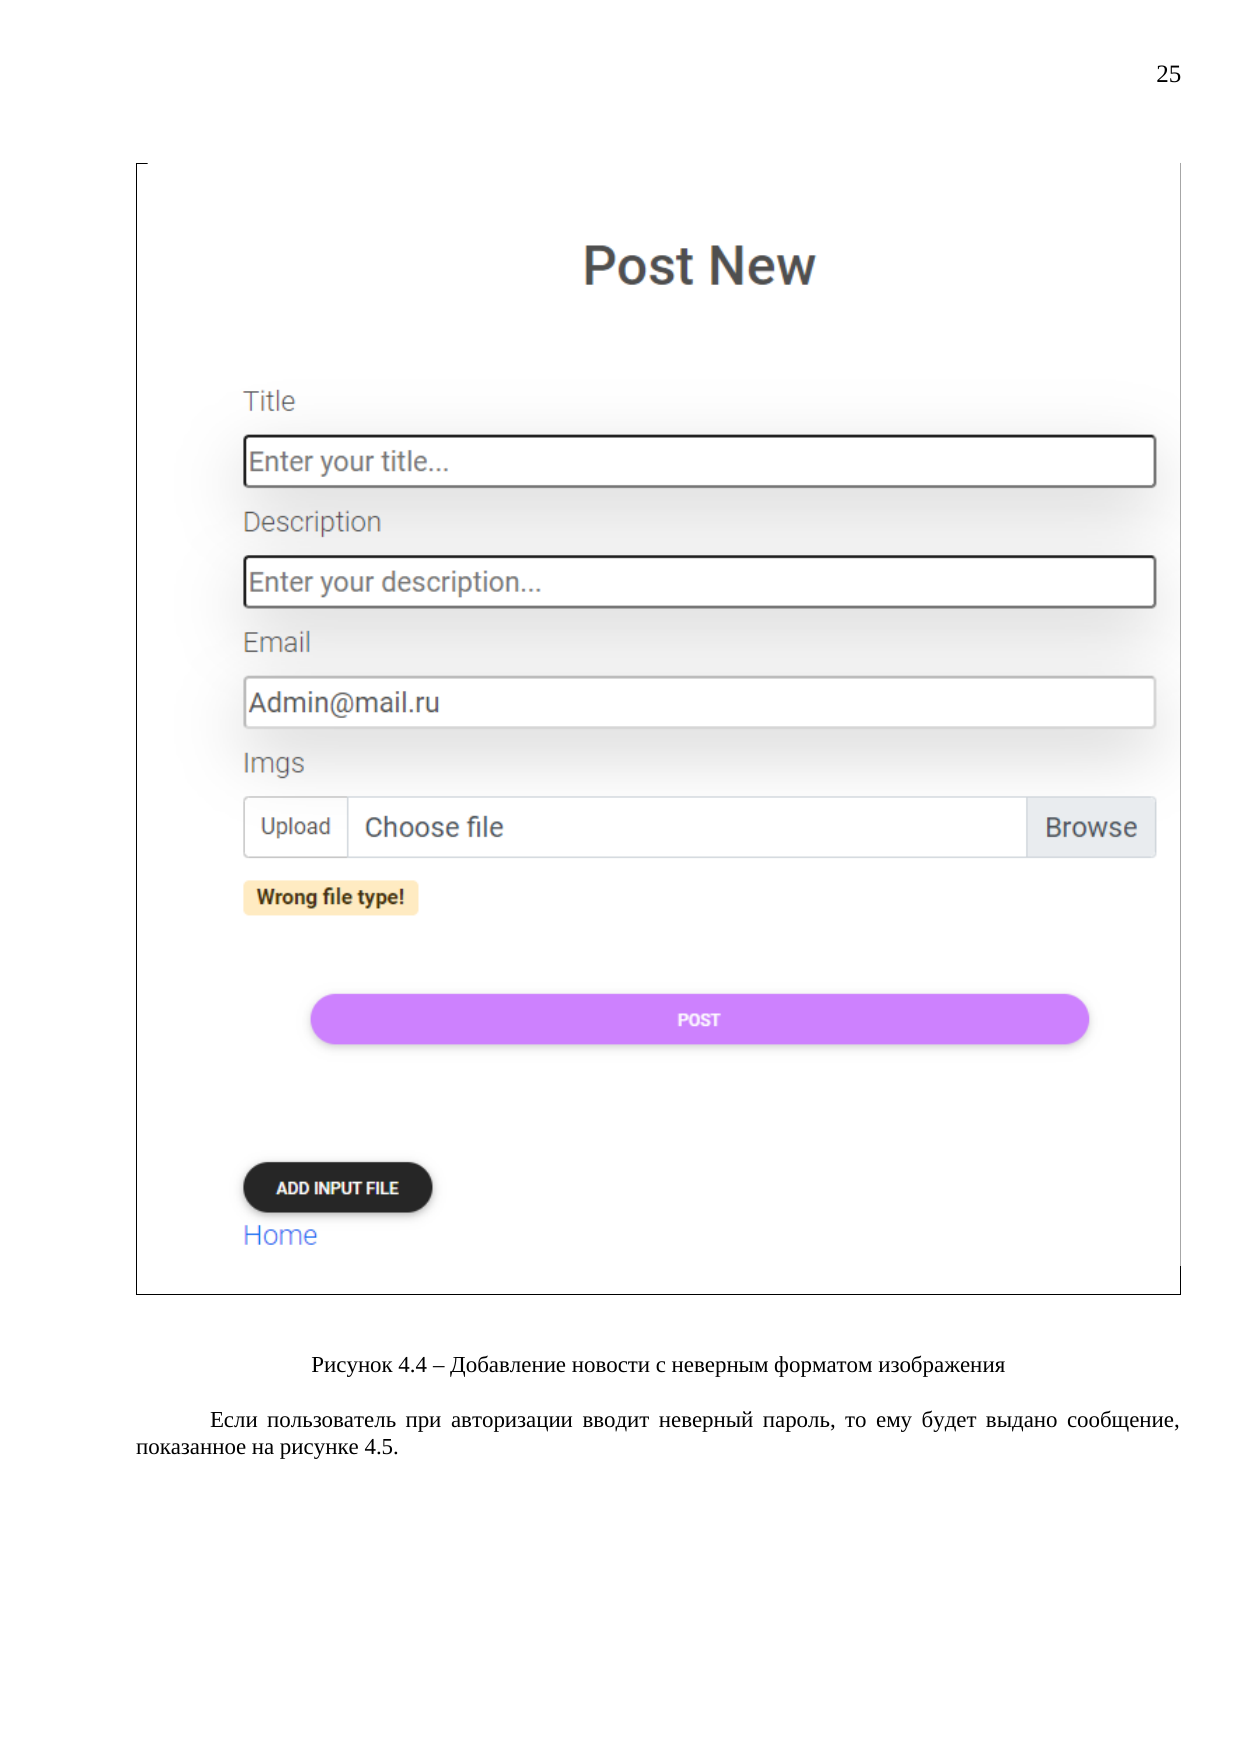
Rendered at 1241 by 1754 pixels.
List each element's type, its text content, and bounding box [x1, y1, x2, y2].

picture [147, 163, 1181, 1266]
list Если пользователь при авторизации вводит неверный пароль, то ему будет выдано сообщение, показанное на рисунке 4.5. [136, 1406, 1181, 1459]
list Рисунок 4.4 – Добавление новости с неверным форматом изображения [136, 1351, 1181, 1377]
table_header [137, 164, 1180, 1294]
